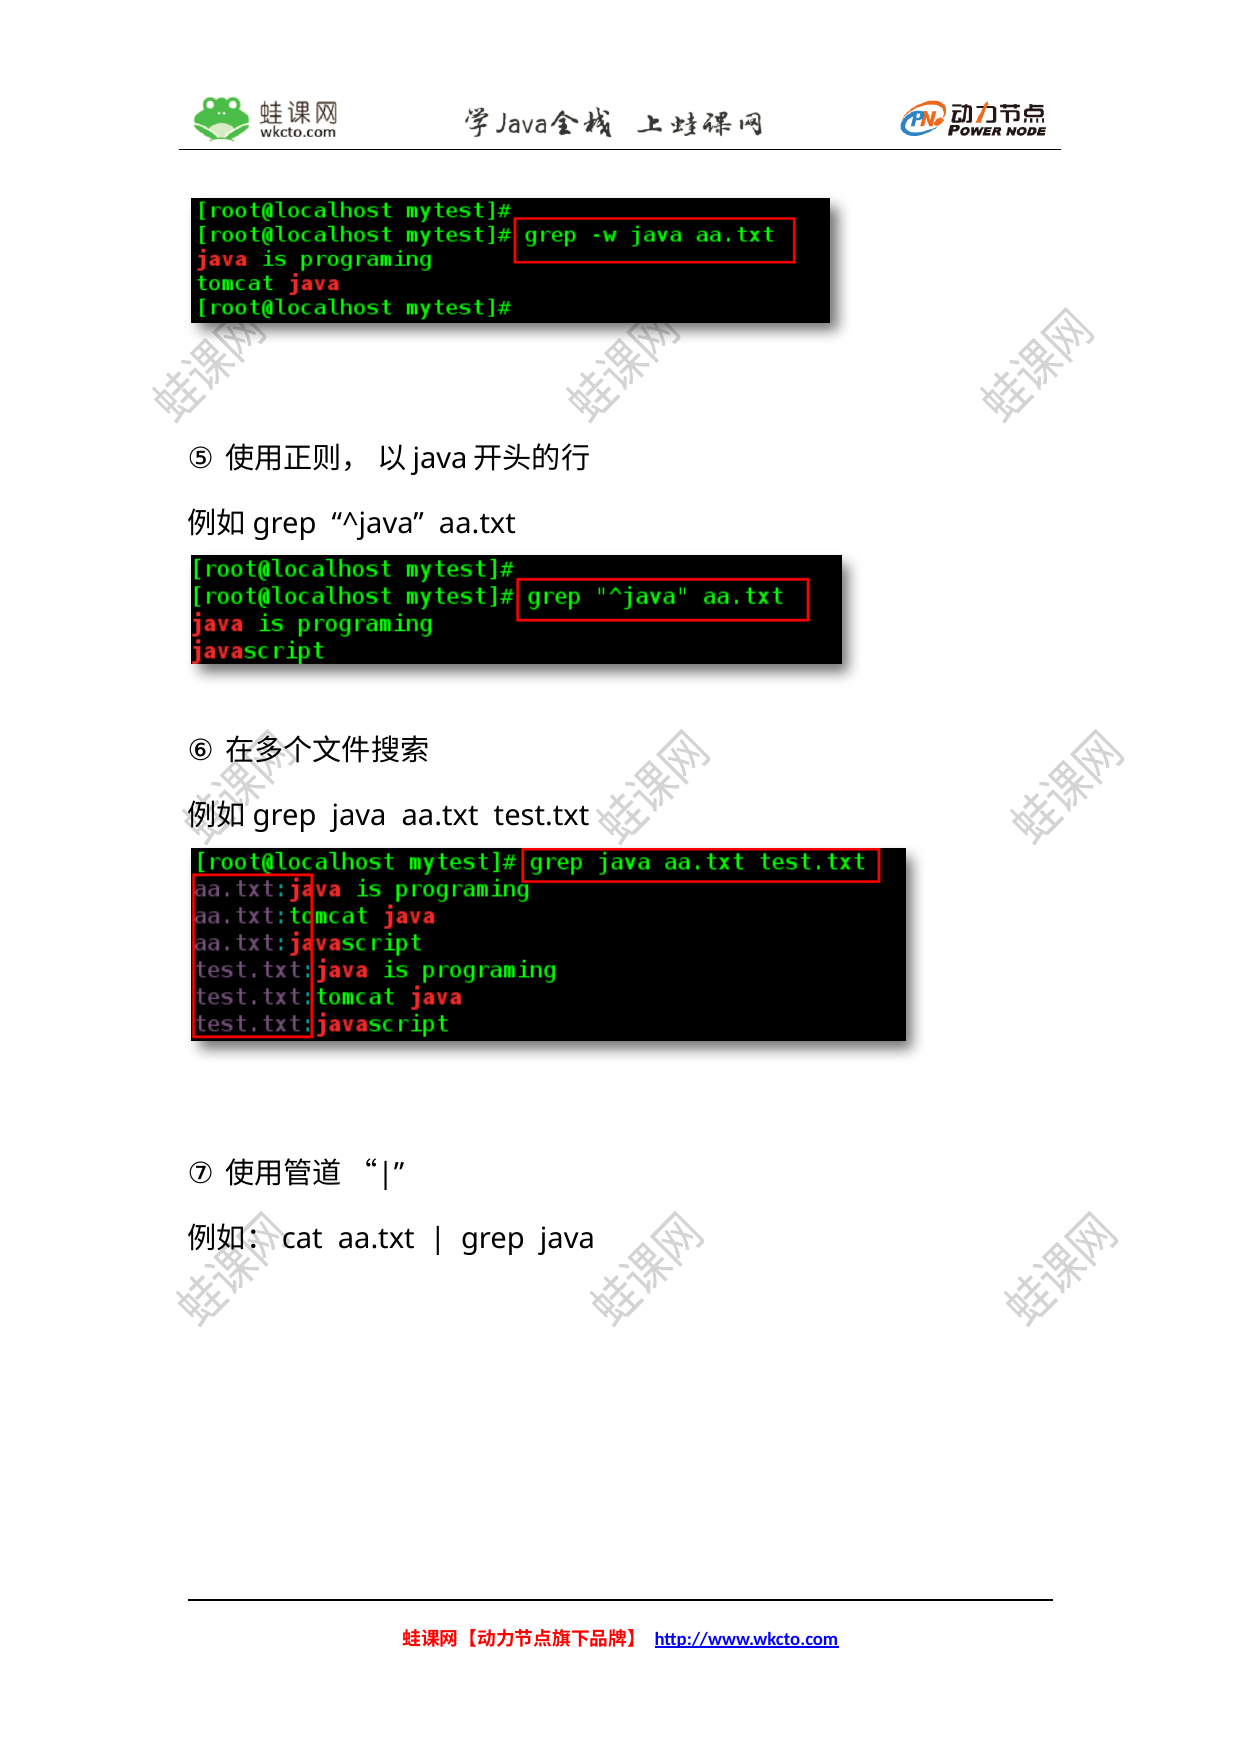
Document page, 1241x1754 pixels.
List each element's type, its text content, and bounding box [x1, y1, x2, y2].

text 例如 grep java aa.txt test.txt [187, 781, 1053, 846]
list 使用管道 “|” [187, 1138, 1053, 1203]
text 例如 grep “^java” aa.txt [187, 488, 1053, 553]
text 例如： cat aa.txt | grep java [187, 1203, 1053, 1268]
picture [191, 198, 830, 323]
picture [191, 848, 906, 1041]
picture [187, 90, 1049, 147]
list 在多个文件搜索 [187, 716, 1053, 781]
picture [191, 555, 842, 664]
list 使用正则， 以java开头的行 [187, 423, 1053, 488]
